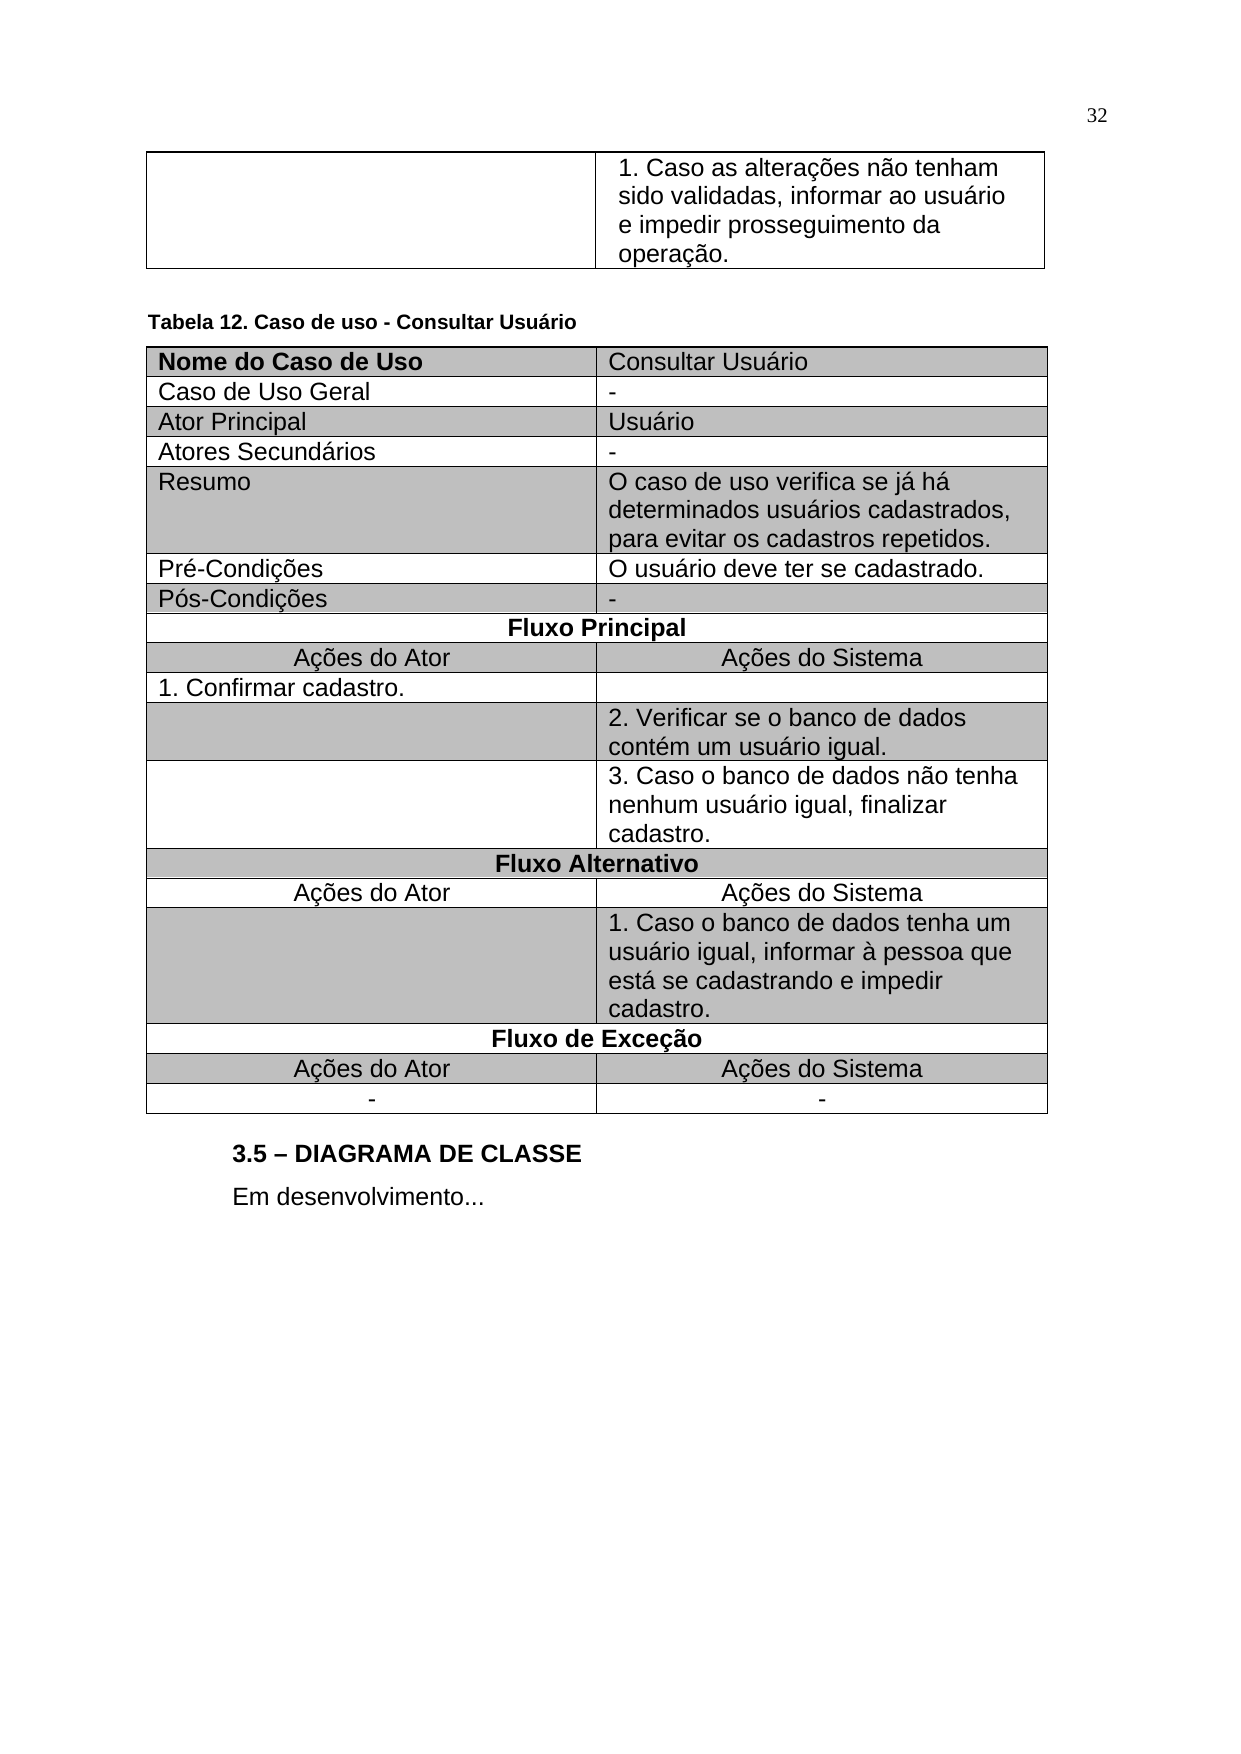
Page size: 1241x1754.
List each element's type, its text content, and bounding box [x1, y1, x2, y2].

table_cell Ator Principal [147, 407, 596, 436]
table_cell Caso de Uso Geral [147, 377, 596, 406]
table_cell Fluxo Alternativo [147, 849, 1047, 877]
table_header Consultar Usuário [597, 348, 1047, 376]
table_cell O caso de uso verifica se já há determinados usuários cadastrados, para evitar os cadastros repetidos. [597, 467, 1047, 553]
table_cell Pré-Condições [147, 554, 596, 583]
table_cell - [147, 1084, 596, 1113]
table_cell 1. Confirmar cadastro. [147, 673, 596, 702]
table_cell Fluxo de Exceção [147, 1024, 1047, 1053]
table_cell Ações do Sistema [597, 643, 1047, 672]
text Tabela 12. Caso de uso - Consultar Usuário [148, 310, 1107, 334]
table_cell Fluxo Principal [147, 614, 1047, 642]
table_cell 3. Caso o banco de dados não tenha nenhum usuário igual, finalizar cadastro. [597, 761, 1047, 848]
table_cell Ações do Ator [147, 643, 596, 672]
table_cell Atores Secundários [147, 437, 596, 466]
table_cell [147, 153, 595, 268]
table_cell Ações do Sistema [597, 1054, 1047, 1083]
table_header Nome do Caso de Uso [147, 348, 596, 376]
table_cell [597, 673, 1047, 702]
table_cell Pós-Condições [147, 584, 596, 612]
table_cell Ações do Ator [147, 1054, 596, 1083]
table_cell - [597, 437, 1047, 466]
table_cell Ações do Ator [147, 879, 596, 907]
table_cell [147, 703, 596, 760]
text 3.5 – DIAGRAMA DE CLASSE [232, 1139, 1107, 1168]
table_cell O usuário deve ter se cadastrado. [597, 554, 1047, 583]
table_cell - [597, 1084, 1047, 1113]
table_cell Ações do Sistema [597, 879, 1047, 907]
table_cell Resumo [147, 467, 596, 553]
table_cell [147, 761, 596, 848]
table_cell - [597, 584, 1047, 612]
table_cell Usuário [597, 407, 1047, 436]
table_cell 1. Caso o banco de dados tenha um usuário igual, informar à pessoa que está se cadastrando e impedir cadastro. [597, 908, 1047, 1023]
table_cell [596, 153, 1044, 268]
text Em desenvolvimento... [232, 1182, 1107, 1211]
table_cell [147, 908, 596, 1023]
table_cell 2. Verificar se o banco de dados contém um usuário igual. [597, 703, 1047, 760]
table_cell - [597, 377, 1047, 406]
